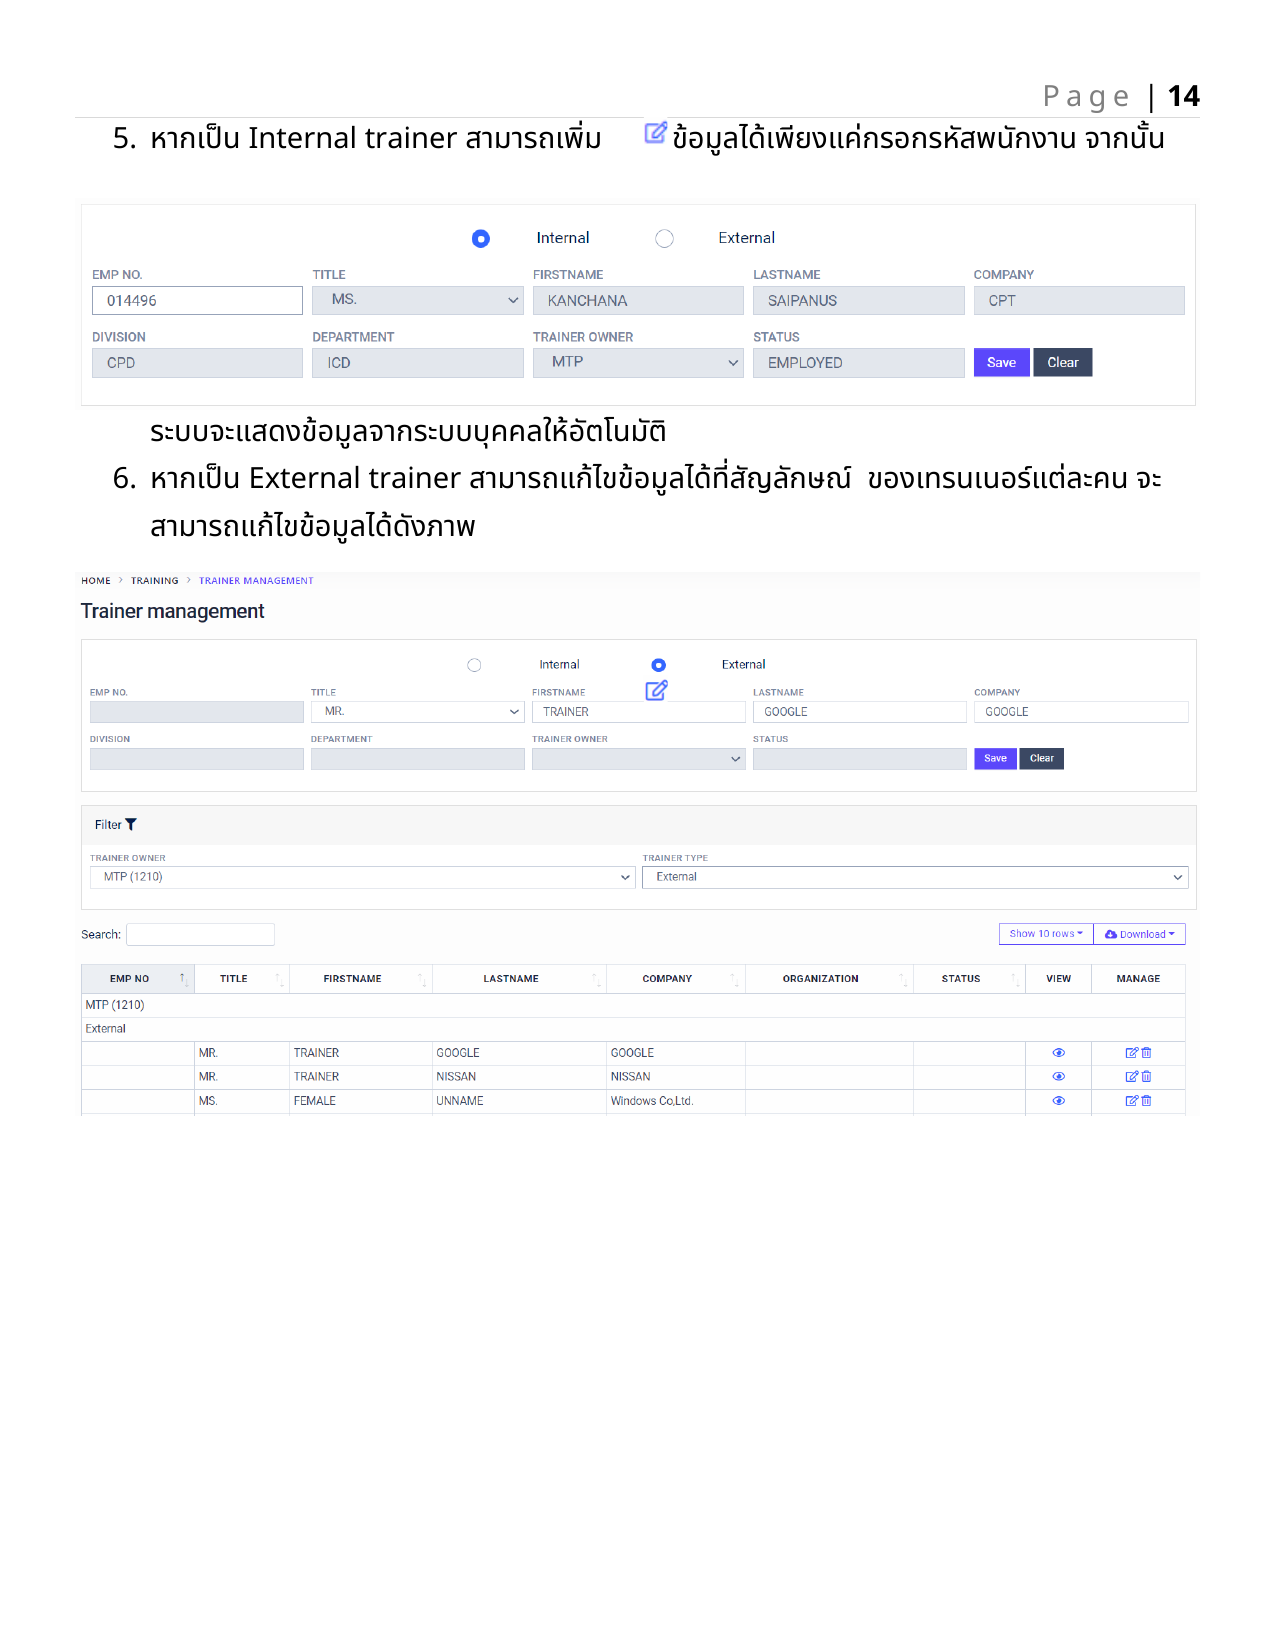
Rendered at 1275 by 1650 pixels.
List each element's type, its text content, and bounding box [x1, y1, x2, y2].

list หากเป็น External trainer สามารถแก้ไขข้อมูลได้ที่สัญลักษณ์ ของเทรนเนอร์แต่ละคน จะสามารถแก้ไขข้อมูลได้ดังภาพ [112, 458, 1200, 549]
list หากเป็น Internal trainer สามารถเพิ่มข้อมูลได้เพียงแค่กรอกรหัสพนักงาน จากนั้นระบบจะแสดงข้อมูลจากระบบบุคคลให้อัตโนมัติ [112, 118, 1200, 198]
picture [75, 198, 1200, 410]
picture [642, 117, 667, 142]
picture [75, 572, 1200, 1116]
list หากเป็น Internal trainer สามารถเพิ่มข้อมูลได้เพียงแค่กรอกรหัสพนักงาน จากนั้นระบบจะแสดงข้อมูลจากระบบบุคคลให้อัตโนมัติ [112, 410, 1200, 454]
